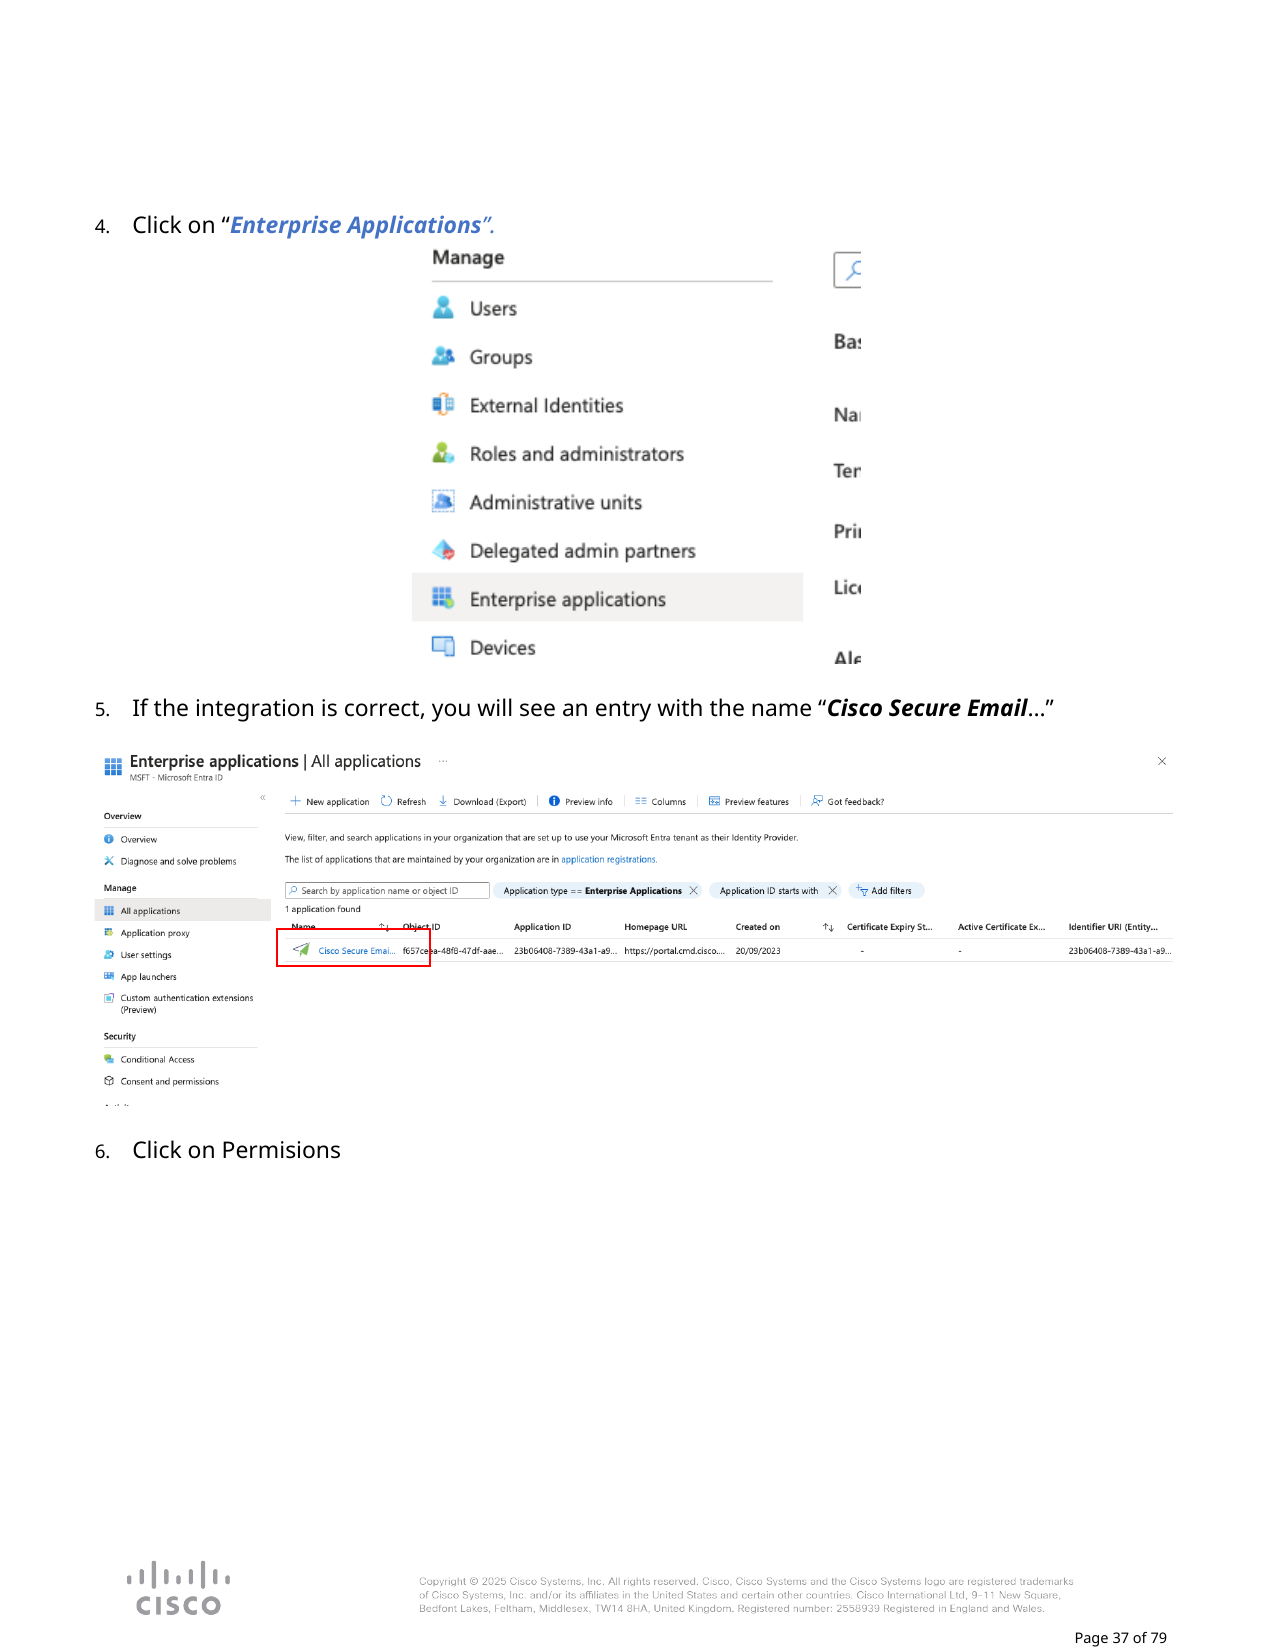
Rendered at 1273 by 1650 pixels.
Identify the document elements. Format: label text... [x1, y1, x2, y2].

picture [121, 1554, 1079, 1617]
picture [411, 240, 861, 664]
list If the integration is correct, you will see an entry with the name “Cisco Secure Email…” [94, 692, 1178, 724]
list Click on Permisions [94, 1134, 1178, 1166]
picture [94, 752, 1181, 1106]
list Click on “Enterprise Applications”. [94, 209, 1178, 240]
